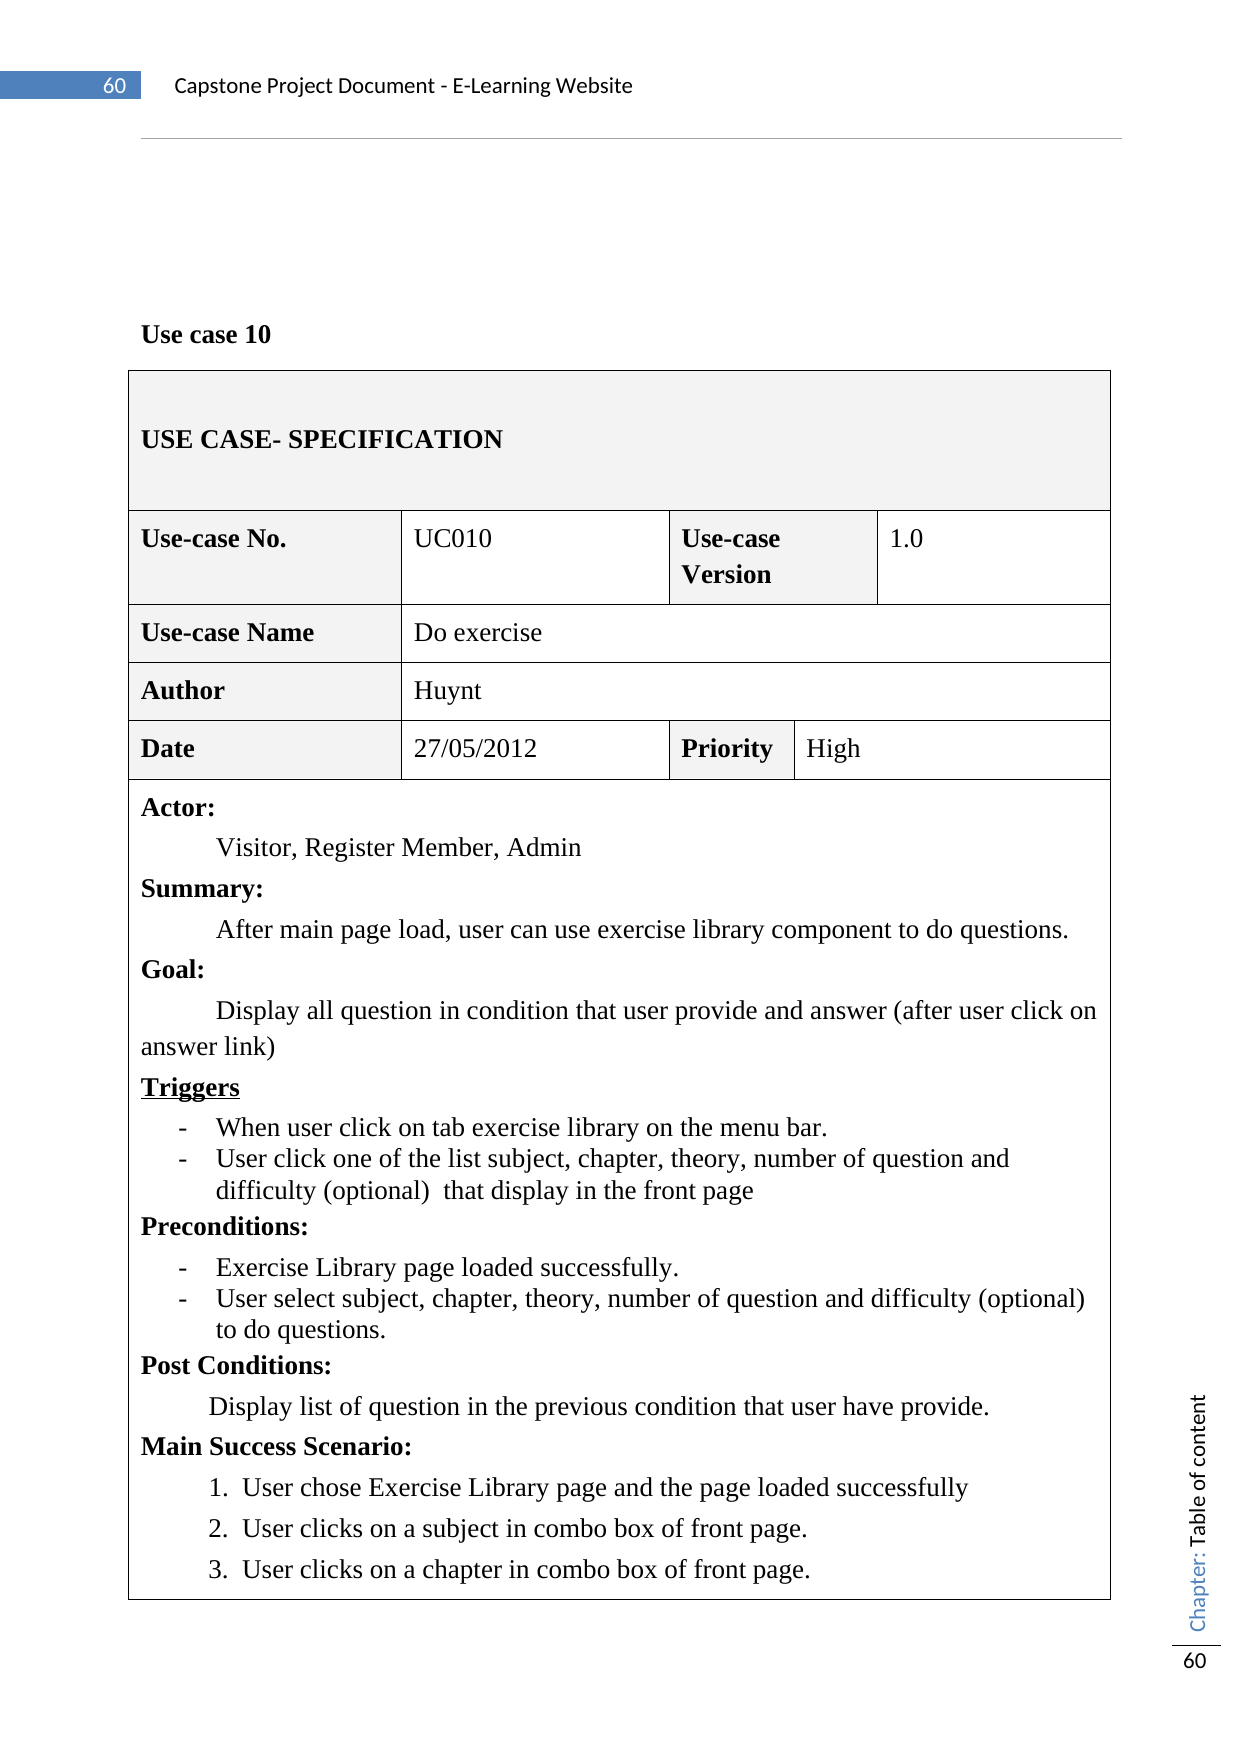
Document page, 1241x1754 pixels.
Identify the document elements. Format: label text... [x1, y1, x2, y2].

table_cell 27/05/2012 [402, 721, 669, 778]
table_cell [129, 780, 1110, 1599]
table_cell High [795, 721, 1110, 778]
table_cell Priority [670, 721, 794, 778]
table_cell Author [129, 663, 401, 720]
table_cell UC010 [402, 511, 669, 604]
text Use case 10 [141, 318, 1122, 349]
table_cell 1.0 [878, 511, 1110, 604]
table_cell Use-case Name [129, 605, 401, 662]
table_cell Do exercise [402, 605, 1110, 662]
table_header USE CASE- SPECIFICATION [129, 371, 1110, 510]
table_cell Huynt [402, 663, 1110, 720]
table_cell Use-case No. [129, 511, 401, 604]
table_cell Use-case Version [670, 511, 877, 604]
table_cell Date [129, 721, 401, 778]
